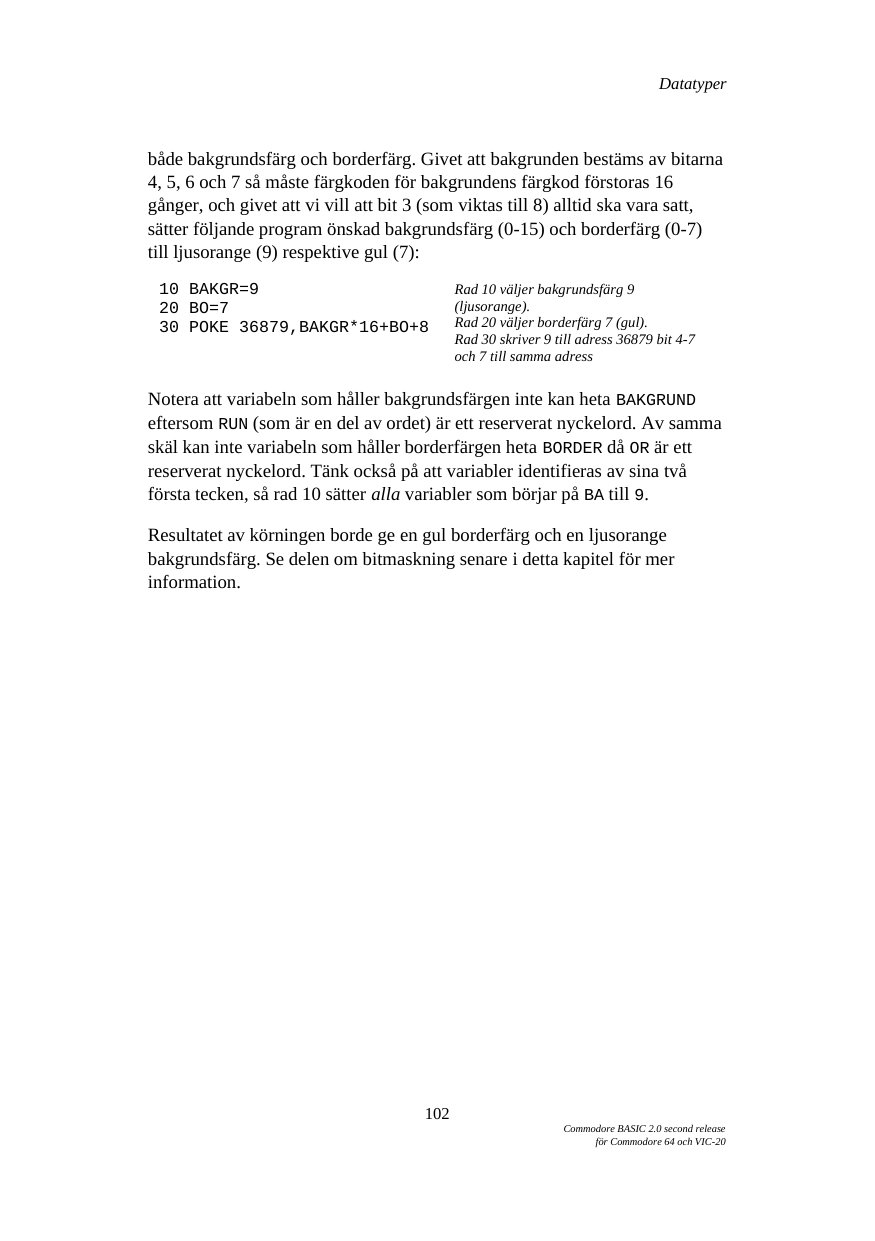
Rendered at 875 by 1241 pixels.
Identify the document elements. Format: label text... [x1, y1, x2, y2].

table_header 10 BAKGR=9 20 BO=7 30 POKE 36879,BAKGR*16+BO+8 [148, 281, 443, 364]
text Notera att variabeln som håller bakgrundsfärgen inte kan heta BAKGRUND eftersom RUN (som är en del av ordet) är ett reserverat nyckelord. Av samma skäl kan inte variabeln som håller borderfärgen heta BORDER då OR är ett reserverat nyckelord. Tänk också på att variabler identifieras av sina två första tecken, så rad 10 sätter alla variabler som börjar på BA till 9. [148, 364, 726, 506]
text Resultatet av körningen borde ge en gul borderfärg och en ljusorange bakgrundsfärg. Se delen om bitmaskning senare i detta kapitel för mer information. [148, 524, 726, 592]
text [148, 148, 726, 262]
table_header Rad 10 väljer bakgrundsfärg 9 (ljusorange). Rad 20 väljer borderfärg 7 (gul). Rad 30 skriver 9 till adress 36879 bit 4-7 och 7 till samma adress [443, 281, 725, 364]
